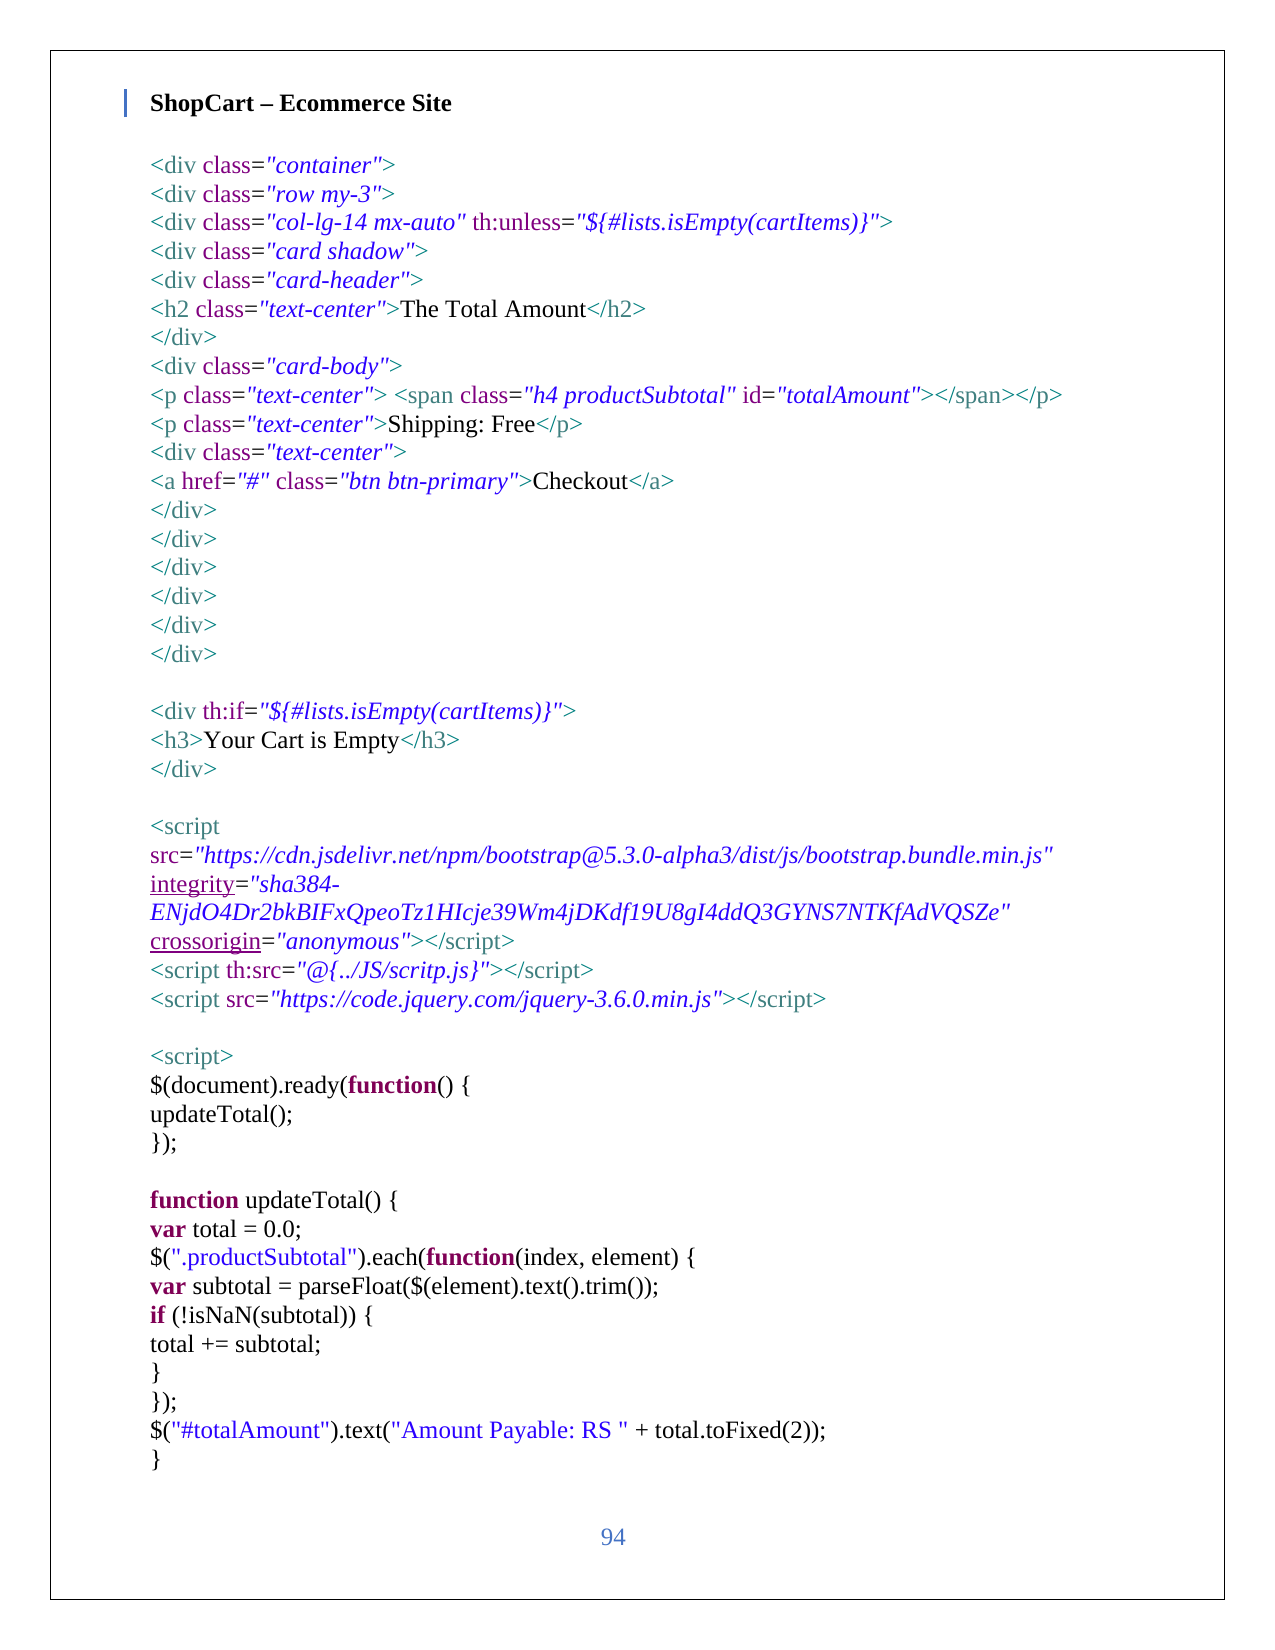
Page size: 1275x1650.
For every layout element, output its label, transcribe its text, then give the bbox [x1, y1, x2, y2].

text <div class="card-header"> [150, 265, 1125, 294]
text <h3>Your Cart is Empty</h3> [150, 725, 1125, 754]
text } [150, 1357, 1125, 1386]
text var subtotal = parseFloat($(element).text().trim()); [150, 1271, 1125, 1300]
text <div class="container"> [150, 150, 1125, 179]
text <div class="card shadow"> [150, 236, 1125, 265]
text <p class="text-center"> <span class="h4 productSubtotal" id="totalAmount"></span></p> [150, 380, 1125, 409]
text </div> [150, 552, 1125, 581]
text </div> [150, 495, 1125, 524]
text </div> [150, 610, 1125, 639]
text }); [150, 1127, 1125, 1156]
text </div> [150, 639, 1125, 667]
text }); [150, 1386, 1125, 1415]
text <script th:src="@{../JS/scritp.js}"></script> [150, 955, 1125, 984]
text <div class="card-body"> [150, 351, 1125, 380]
text } [150, 1444, 1125, 1472]
text integrity="sha384-ENjdO4Dr2bkBIFxQpeoTz1HIcje39Wm4jDKdf19U8gI4ddQ3GYNS7NTKfAdVQSZe" [150, 869, 1125, 926]
text $(document).ready(function() { [150, 1070, 1125, 1099]
text total += subtotal; [150, 1329, 1125, 1357]
text <p class="text-center">Shipping: Free</p> [150, 409, 1125, 437]
text <div class="text-center"> [150, 437, 1125, 466]
text if (!isNaN(subtotal)) { [150, 1300, 1125, 1329]
text $(".productSubtotal").each(function(index, element) { [150, 1242, 1125, 1271]
text <script src="https://code.jquery.com/jquery-3.6.0.min.js"></script> [150, 984, 1125, 1012]
text </div> [150, 524, 1125, 552]
text <div class="row my-3"> [150, 179, 1125, 207]
text <script> [150, 1041, 1125, 1070]
text <script src="https://cdn.jsdelivr.net/npm/bootstrap@5.3.0-alpha3/dist/js/bootstrap.bundle.min.js" [150, 811, 1125, 869]
text $("#totalAmount").text("Amount Payable: RS " + total.toFixed(2)); [150, 1415, 1125, 1444]
text </div> [150, 322, 1125, 351]
text function updateTotal() { [150, 1185, 1125, 1214]
text crossorigin="anonymous"></script> [150, 926, 1125, 955]
text <a href="#" class="btn btn-primary">Checkout</a> [150, 466, 1125, 495]
text var total = 0.0; [150, 1214, 1125, 1242]
text </div> [150, 754, 1125, 782]
text updateTotal(); [150, 1099, 1125, 1127]
text <h2 class="text-center">The Total Amount</h2> [150, 294, 1125, 322]
text </div> [150, 581, 1125, 610]
text <div class="col-lg-14 mx-auto" th:unless="${#lists.isEmpty(cartItems)}"> [150, 207, 1125, 236]
text <div th:if="${#lists.isEmpty(cartItems)}"> [150, 696, 1125, 725]
